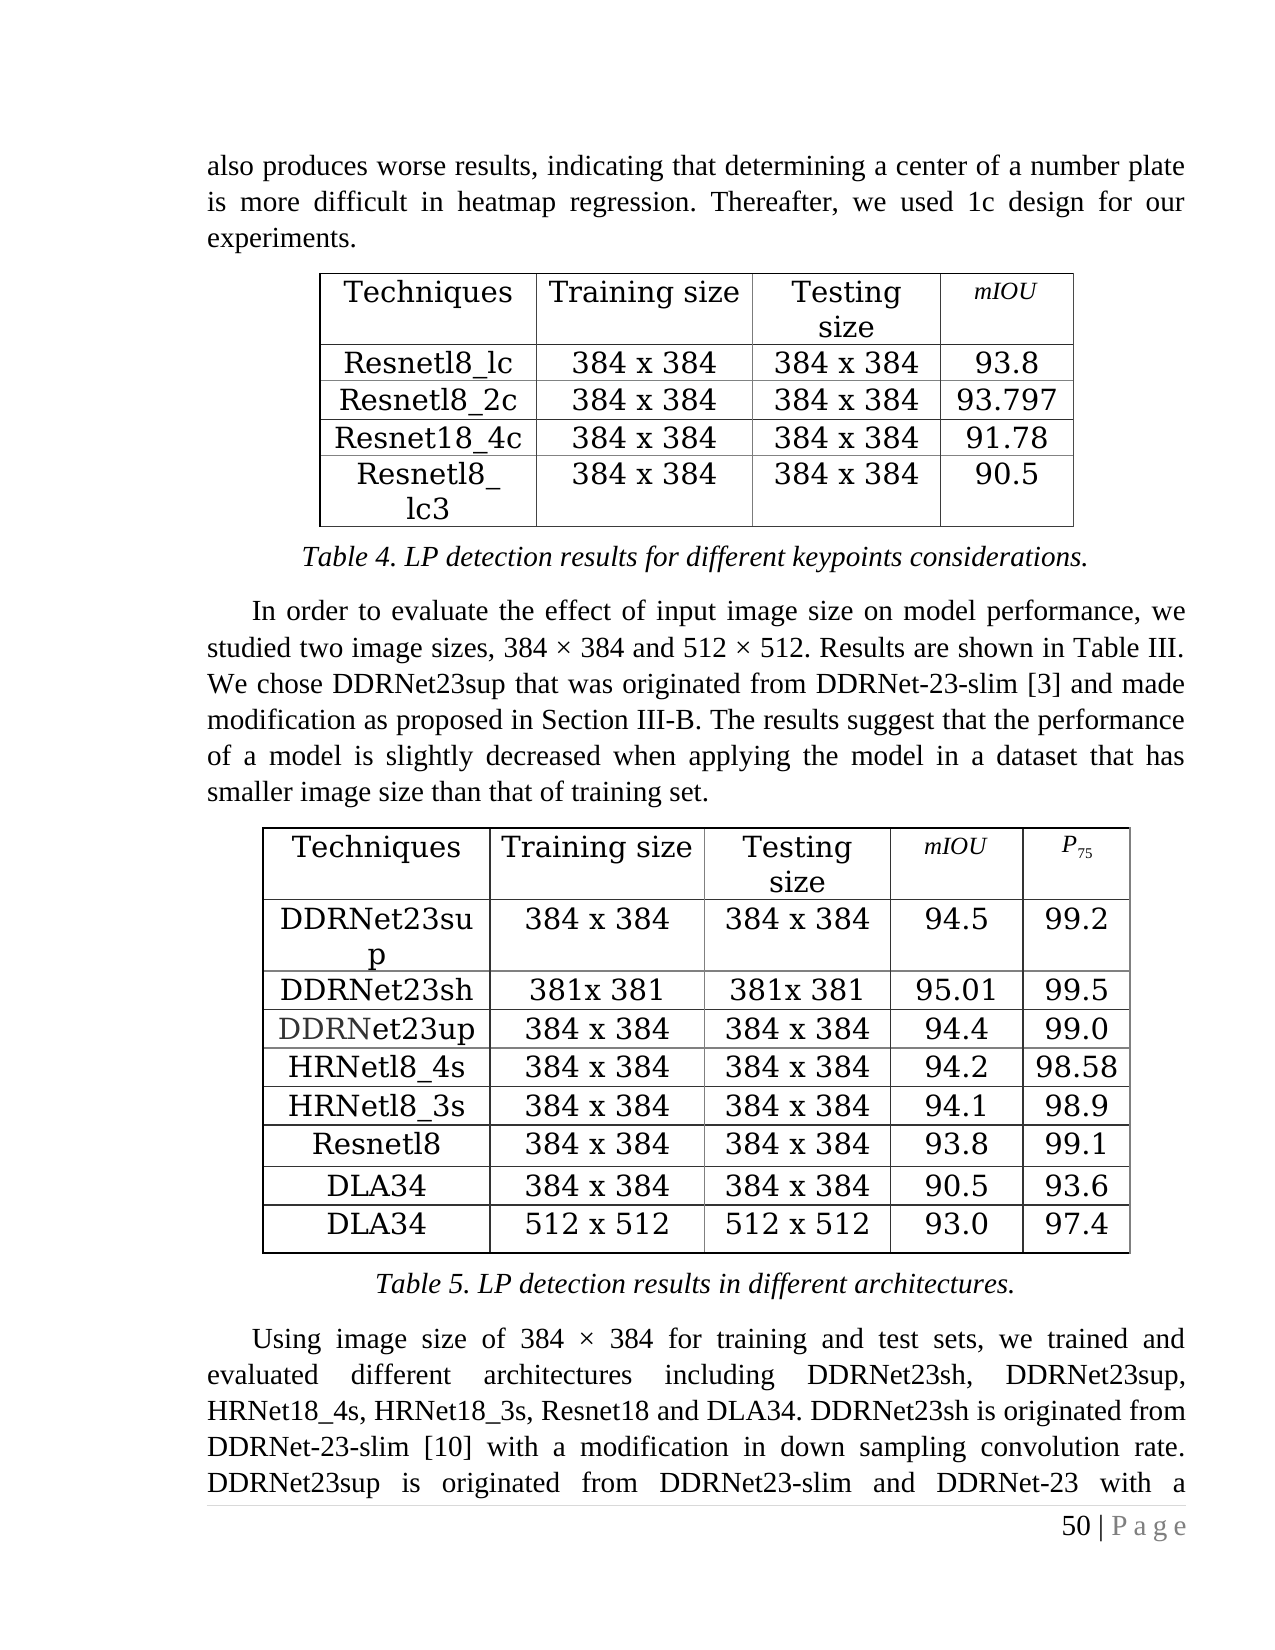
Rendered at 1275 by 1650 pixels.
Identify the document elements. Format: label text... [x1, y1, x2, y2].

table_cell 95.01 [891, 972, 1022, 1009]
table_cell Resnetl8_2c [321, 381, 536, 418]
table_cell 384 x 384 [705, 1126, 890, 1166]
table_cell 384 x 384 [491, 1087, 704, 1124]
table_header Training size [537, 274, 752, 344]
table_header [1024, 829, 1129, 899]
table_cell HRNetl8_4s [264, 1049, 489, 1086]
table_cell 99.2 [1024, 900, 1129, 970]
table_cell 93.797 [941, 381, 1073, 418]
table_cell 384 x 384 [537, 456, 752, 526]
table_cell 381x 381 [491, 972, 704, 1009]
table_cell 384 x 384 [491, 900, 704, 970]
table_header [891, 829, 1022, 899]
table_cell 99.5 [1024, 972, 1129, 1009]
table_header Training size [491, 829, 704, 899]
table_cell 91.78 [941, 420, 1073, 454]
table_cell Resnetl8_lc [321, 345, 536, 380]
table_cell 384 x 384 [705, 900, 890, 970]
table_cell 93.8 [941, 345, 1073, 380]
table_cell 99.1 [1024, 1126, 1129, 1166]
table_cell 94.5 [891, 900, 1022, 970]
table_cell 94.2 [891, 1049, 1022, 1086]
table_cell Resnet18_4c [321, 420, 536, 454]
table_header [941, 274, 1073, 344]
table_cell 94.1 [891, 1087, 1022, 1124]
table_cell 384 x 384 [753, 456, 940, 526]
table_cell 94.4 [891, 1010, 1022, 1047]
table_header Testing size [753, 274, 940, 344]
table_cell DDRNet23sh [264, 972, 489, 1009]
table_cell 384 x 384 [491, 1167, 704, 1204]
table_header Testing size [705, 829, 890, 899]
table_cell HRNetl8_3s [264, 1087, 489, 1124]
table_cell DDRNet23sup [264, 900, 489, 970]
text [207, 1321, 1186, 1499]
table_cell 97.4 [1024, 1206, 1129, 1252]
table_cell DLA34 [264, 1206, 489, 1252]
table_cell 384 x 384 [753, 420, 940, 454]
table_cell Resnetl8_ lc3 [321, 456, 536, 526]
table_cell 98.58 [1024, 1049, 1129, 1086]
table_cell 381x 381 [705, 972, 890, 1009]
table_cell 384 x 384 [537, 420, 752, 454]
table_cell 384 x 384 [705, 1167, 890, 1204]
table_cell Resnetl8 [264, 1126, 489, 1166]
table_cell DDRNet23up [264, 1010, 489, 1047]
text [207, 148, 1186, 253]
table_cell 93.0 [891, 1206, 1022, 1252]
table_cell 384 x 384 [753, 381, 940, 418]
table_cell 90.5 [941, 456, 1073, 526]
table_cell DLA34 [264, 1167, 489, 1204]
text Table 4. LP detection results for different keypoints considerations. [207, 539, 1186, 573]
table_cell 384 x 384 [705, 1087, 890, 1124]
table_cell 384 x 384 [537, 381, 752, 418]
table_cell 384 x 384 [491, 1049, 704, 1086]
table_cell 384 x 384 [537, 345, 752, 380]
table_cell 384 x 384 [491, 1126, 704, 1166]
table_cell 93.8 [891, 1126, 1022, 1166]
table_header Techniques [264, 829, 489, 899]
table_cell 512 x 512 [491, 1206, 704, 1252]
table_cell 93.6 [1024, 1167, 1129, 1204]
table_cell 98.9 [1024, 1087, 1129, 1124]
table_cell 384 x 384 [491, 1010, 704, 1047]
text Table 5. LP detection results in different architectures. [207, 1266, 1186, 1300]
table_cell 384 x 384 [705, 1010, 890, 1047]
table_header Techniques [321, 274, 536, 344]
table_cell 384 x 384 [705, 1049, 890, 1086]
table_cell 90.5 [891, 1167, 1022, 1204]
table_cell 384 x 384 [753, 345, 940, 380]
text In order to evaluate the effect of input image size on model performance, we studied two image sizes, 384 × 384 and 512 × 512. Results are shown in Table III. We chose DDRNet23sup that was originated from DDRNet-23-slim [3] and made modification as proposed in Section III-B. The results suggest that the performance of a model is slightly decreased when applying the model in a dataset that has smaller image size than that of training set. [207, 593, 1186, 808]
table_cell 99.0 [1024, 1010, 1129, 1047]
table_cell 512 x 512 [705, 1206, 890, 1252]
